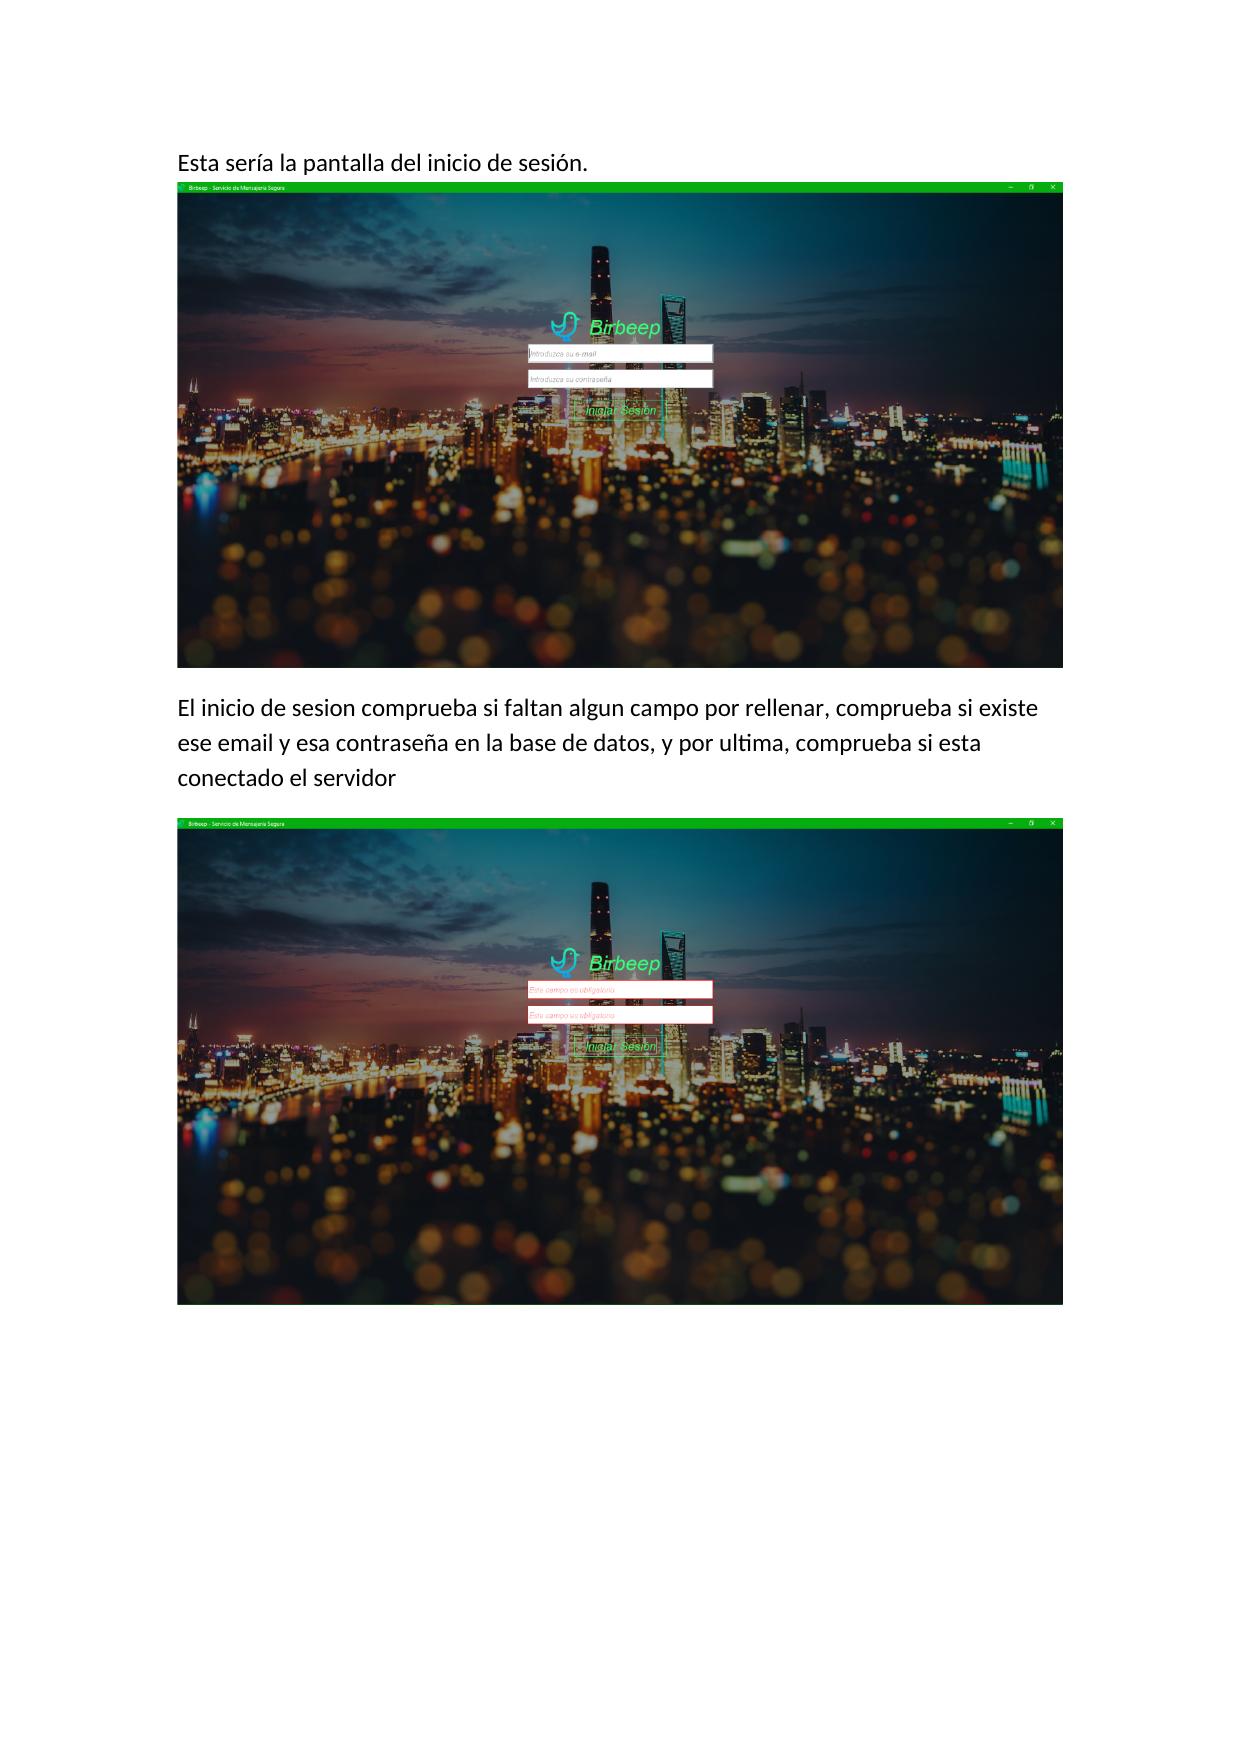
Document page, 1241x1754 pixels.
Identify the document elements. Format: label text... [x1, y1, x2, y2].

picture [177, 182, 1063, 668]
picture [177, 818, 1063, 1305]
text Esta sería la pantalla del inicio de sesión. [177, 148, 1063, 182]
text El inicio de sesion comprueba si faltan algun campo por rellenar, comprueba si existe ese email y esa contraseña en la base de datos, y por ultima, comprueba si esta conectado el servidor [177, 692, 1063, 793]
